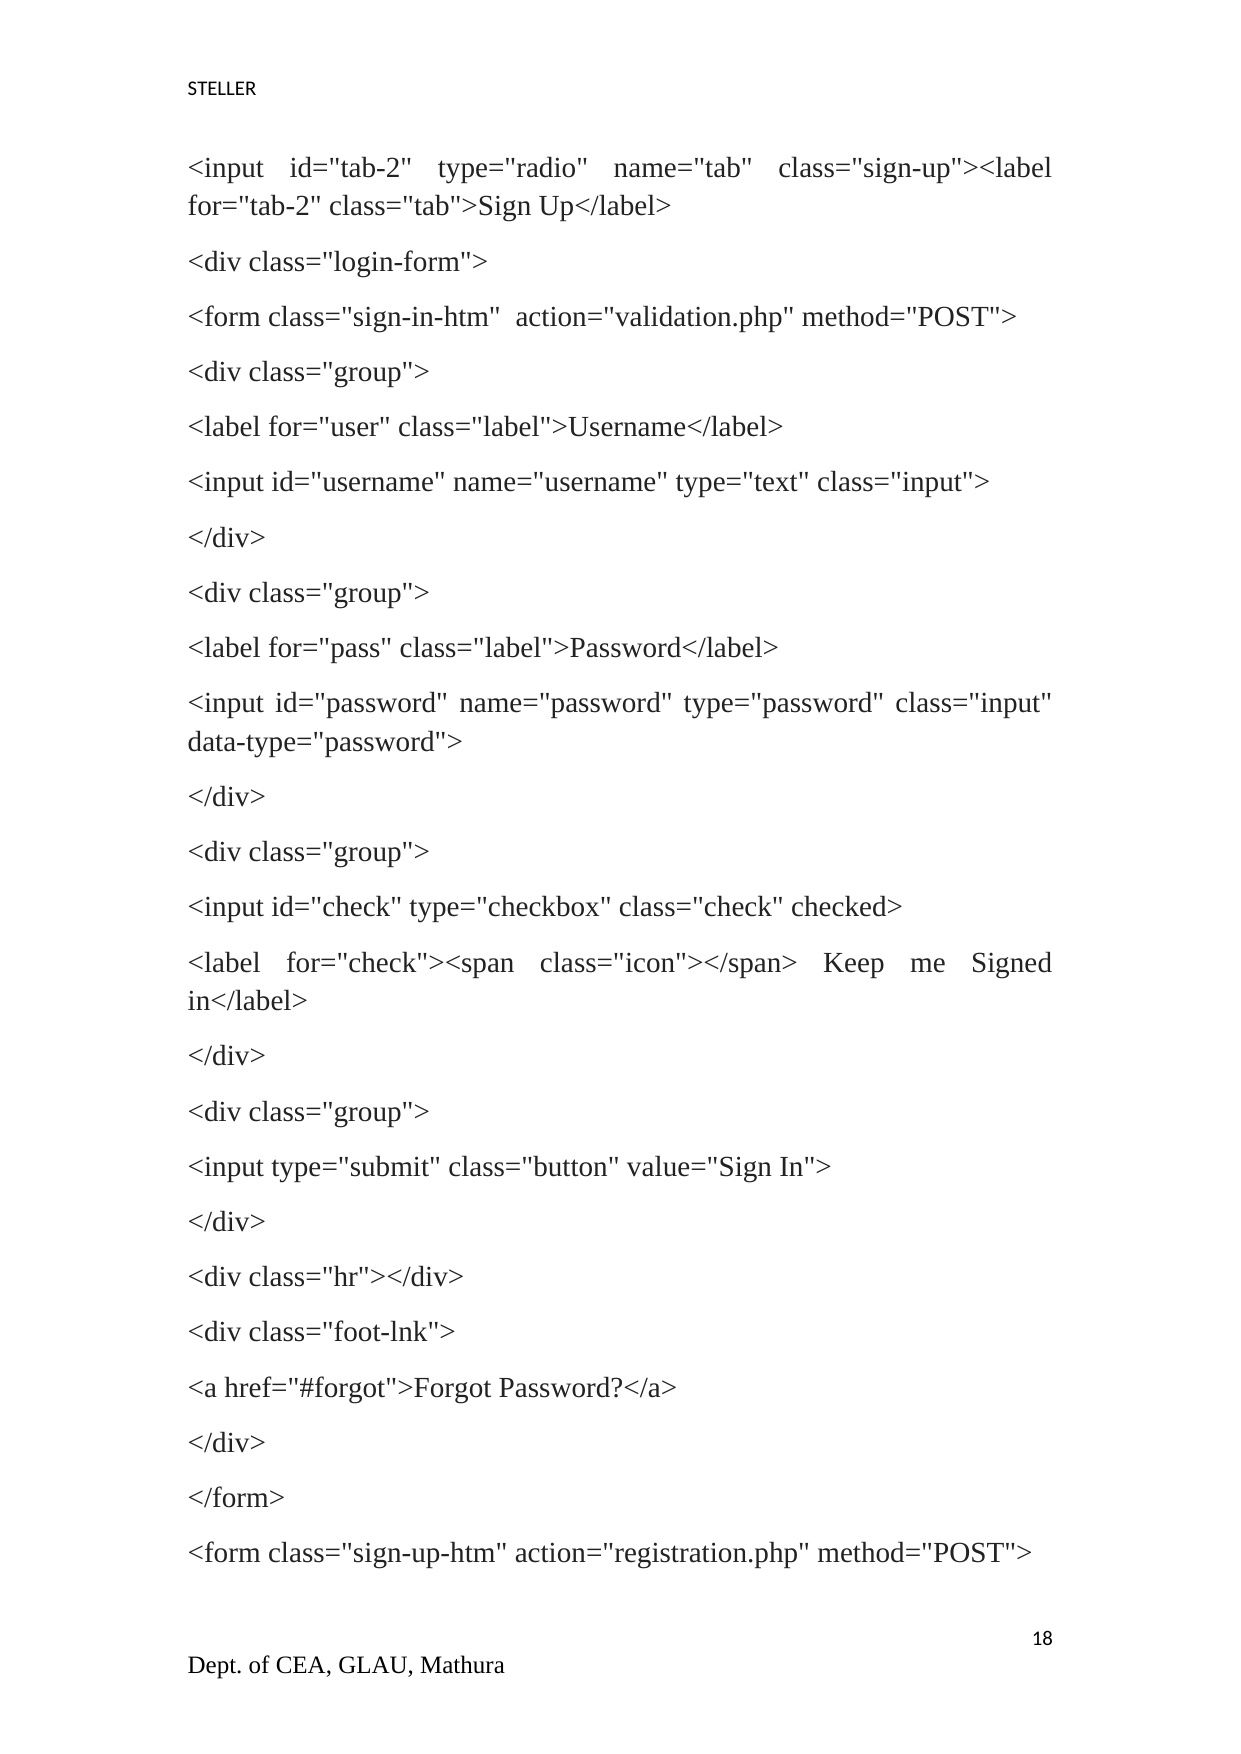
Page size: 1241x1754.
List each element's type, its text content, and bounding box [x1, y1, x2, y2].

text <label for="user" class="label">Username</label> [187, 409, 1053, 443]
text <form class="sign-up-htm" action="registration.php" method="POST"> [187, 1535, 1053, 1569]
text </form> [187, 1480, 1053, 1514]
text <input id="tab-2" type="radio" name="tab" class="sign-up"><label for="tab-2" class="tab">Sign Up</label> [187, 150, 1053, 222]
text <form class="sign-in-htm" action="validation.php" method="POST"> [187, 299, 1053, 332]
text <div class="group"> [187, 575, 1053, 608]
text </div> [187, 520, 1053, 553]
text <div class="group"> [187, 834, 1053, 868]
text <input type="submit" class="button" value="Sign In"> [187, 1149, 1053, 1182]
text <input id="username" name="username" type="text" class="input"> [187, 464, 1053, 498]
text <input id="check" type="checkbox" class="check" checked> [187, 889, 1053, 923]
text <input id="password" name="password" type="password" class="input" data-type="password"> [187, 685, 1053, 757]
text </div> [187, 1425, 1053, 1458]
text </div> [187, 1038, 1053, 1072]
text <div class="foot-lnk"> [187, 1314, 1053, 1348]
text <a href="#forgot">Forgot Password?</a> [187, 1370, 1053, 1403]
text </div> [187, 779, 1053, 813]
text </div> [187, 1204, 1053, 1238]
text <label for="pass" class="label">Password</label> [187, 630, 1053, 664]
text <div class="hr"></div> [187, 1259, 1053, 1293]
text <div class="group"> [187, 1094, 1053, 1127]
text <div class="group"> [187, 354, 1053, 388]
text <label for="check"><span class="icon"></span> Keep me Signed in</label> [187, 945, 1053, 1017]
text <div class="login-form"> [187, 244, 1053, 277]
